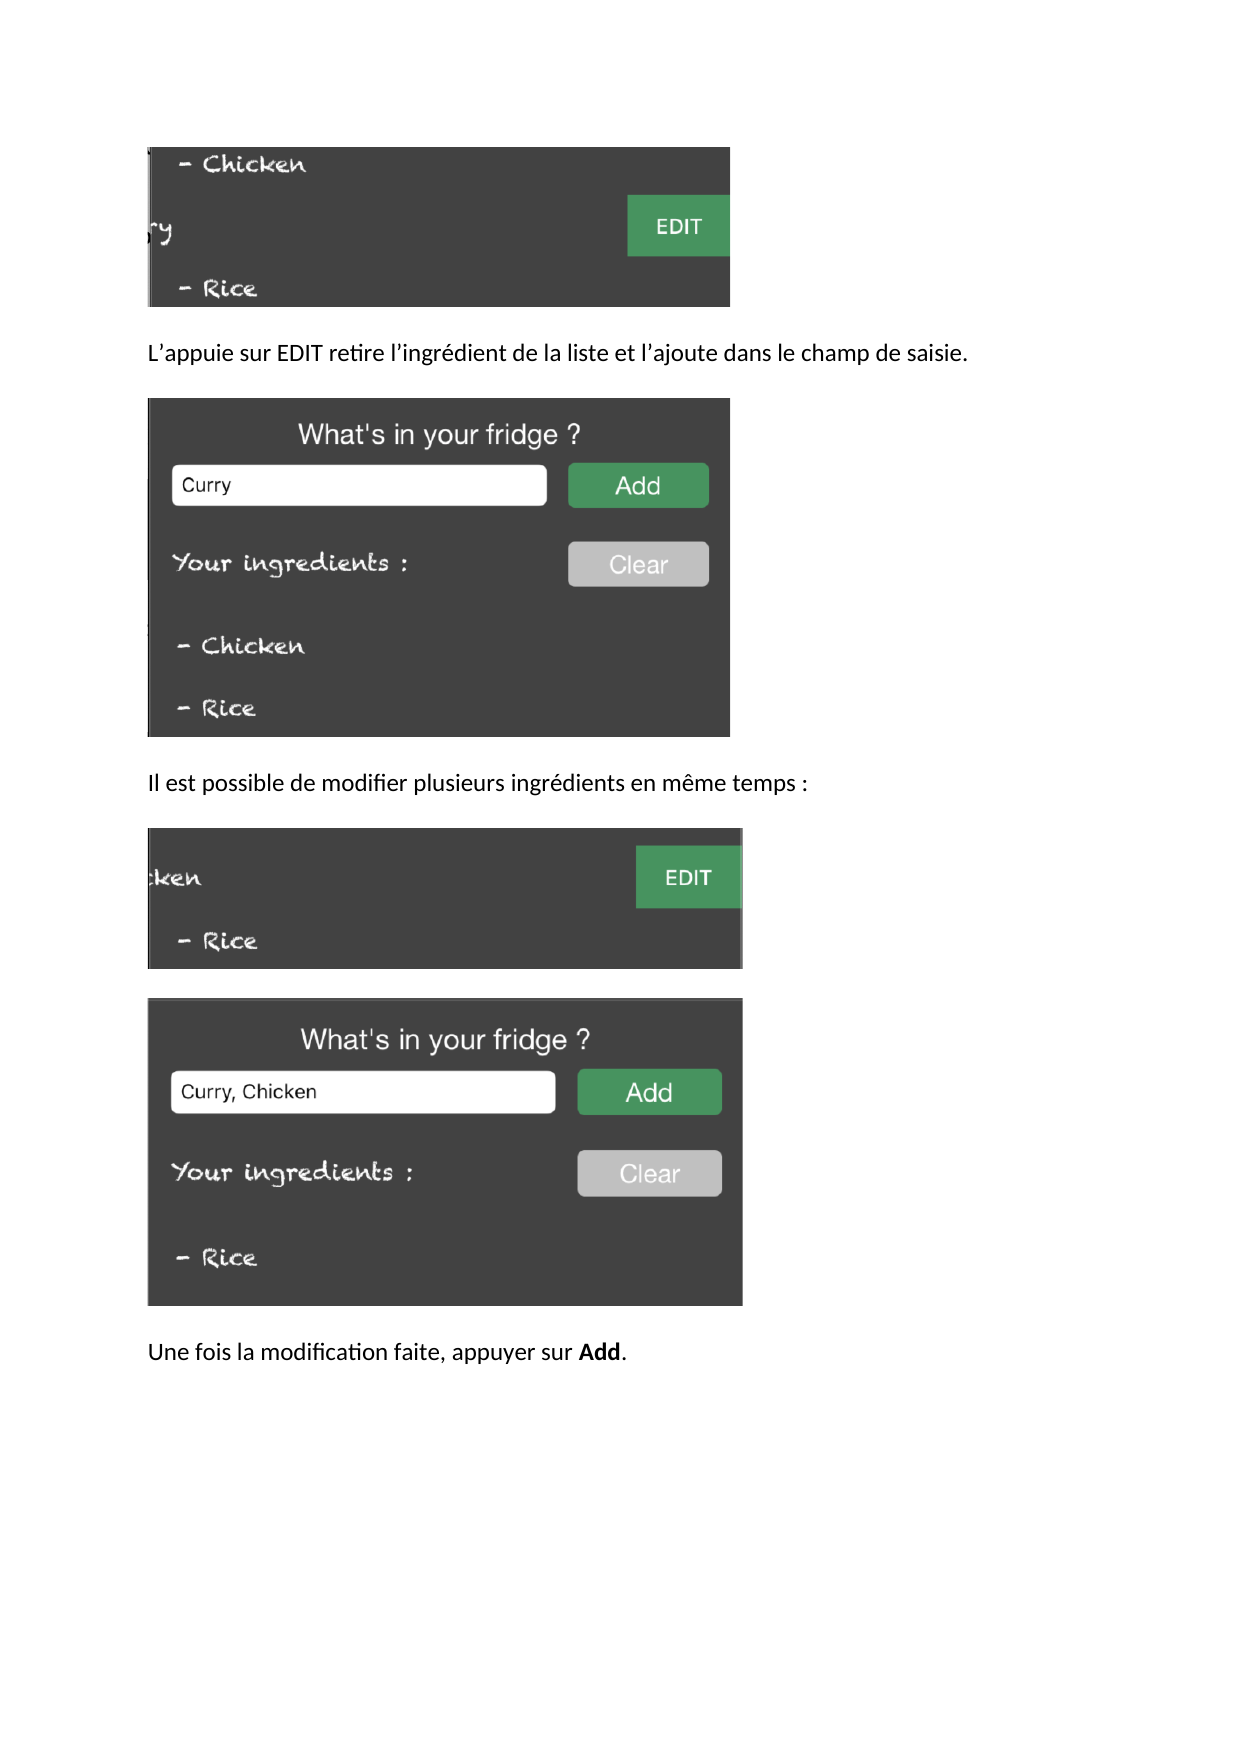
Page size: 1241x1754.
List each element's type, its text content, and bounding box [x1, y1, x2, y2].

picture [147, 828, 743, 969]
picture [147, 998, 743, 1306]
text Il est possible de modifier plusieurs ingrédients en même temps : [148, 767, 1093, 798]
text L’appuie sur EDIT retire l’ingrédient de la liste et l’ajoute dans le champ de saisie. [148, 337, 1093, 367]
picture [147, 147, 730, 307]
text Une fois la modification faite, appuyer sur Add. [148, 1336, 1093, 1366]
picture [147, 398, 730, 737]
